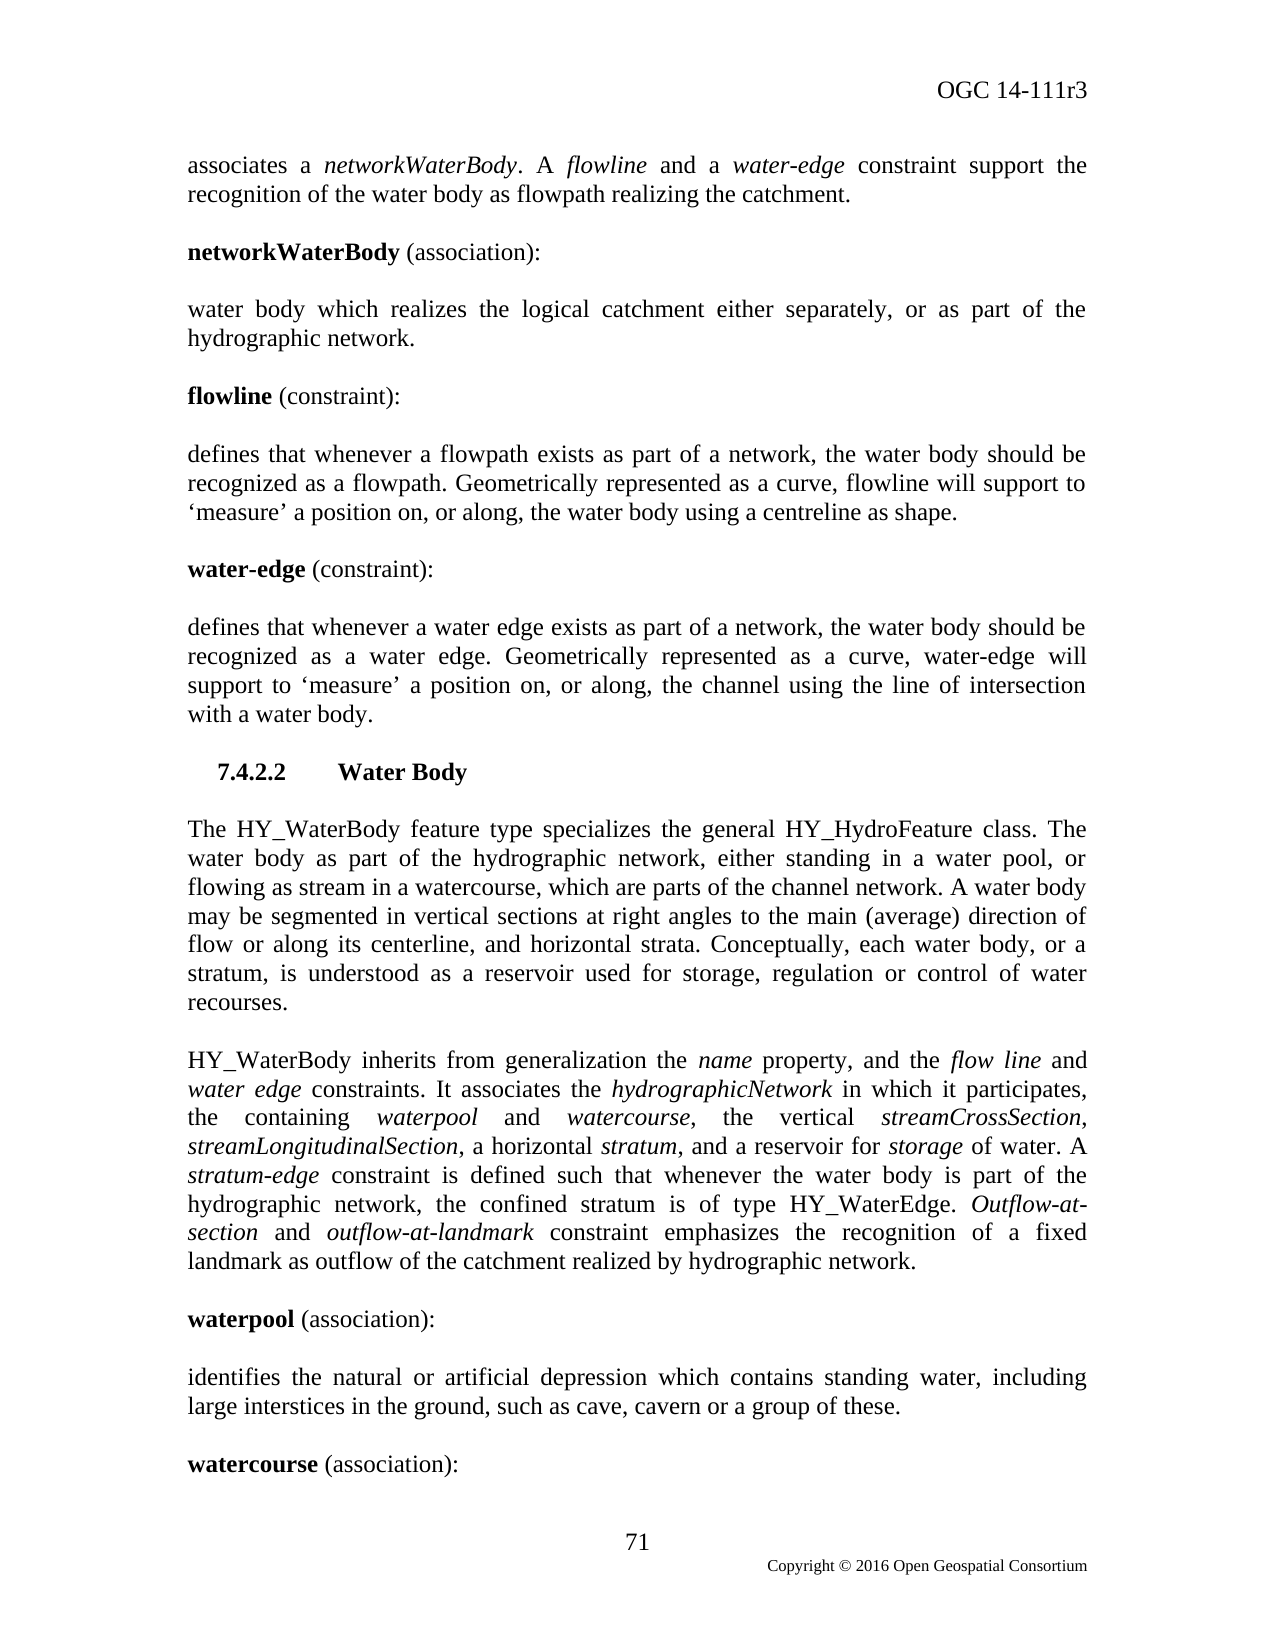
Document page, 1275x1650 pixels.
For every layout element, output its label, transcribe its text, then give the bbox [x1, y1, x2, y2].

text water-edge (constraint): [187, 554, 1087, 583]
text networkWaterBody (association): [187, 237, 1087, 265]
text HY_WaterBody inherits from generalization the name property, and the flow line and water edge constraints. It associates the hydrographicNetwork in which it participates, the containing waterpool and watercourse, the vertical streamCrossSection, streamLongitudinalSection, a horizontal stratum, and a reservoir for storage of water. A stratum-edge constraint is defined such that whenever the water body is part of the hydrographic network, the confined stratum is of type HY_WaterEdge. Outflow-at-section and outflow-at-landmark constraint emphasizes the recognition of a fixed landmark as outflow of the catchment realized by hydrographic network. [187, 1045, 1087, 1275]
text flowline (constraint): [187, 381, 1087, 410]
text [187, 150, 1087, 207]
text defines that whenever a water edge exists as part of a network, the water body should be recognized as a water edge. Geometrically represented as a curve, water-edge will support to ‘measure’ a position on, or along, the channel using the line of intersection with a water body. [187, 612, 1087, 727]
text water body which realizes the logical catchment either separately, or as part of the hydrographic network. [187, 294, 1087, 352]
text waterpool (association): [187, 1304, 1087, 1333]
text identifies the natural or artificial depression which contains standing water, including large interstices in the ground, such as cave, cavern or a group of these. [187, 1362, 1087, 1419]
text defines that whenever a flowpath exists as part of a network, the water body should be recognized as a flowpath. Geometrically represented as a curve, flowline will support to ‘measure’ a position on, or along, the water body using a centreline as shape. [187, 439, 1087, 525]
subtitle Water Body [217, 757, 1087, 785]
text watercourse (association): [187, 1449, 1087, 1477]
text The HY_WaterBody feature type specializes the general HY_HydroFeature class. The water body as part of the hydrographic network, either standing in a water pool, or flowing as stream in a watercourse, which are parts of the channel network. A water body may be segmented in vertical sections at right angles to the main (average) direction of flow or along its centerline, and horizontal strata. Conceptually, each water body, or a stratum, is understood as a reservoir used for storage, regulation or control of water recourses. [187, 814, 1087, 1016]
